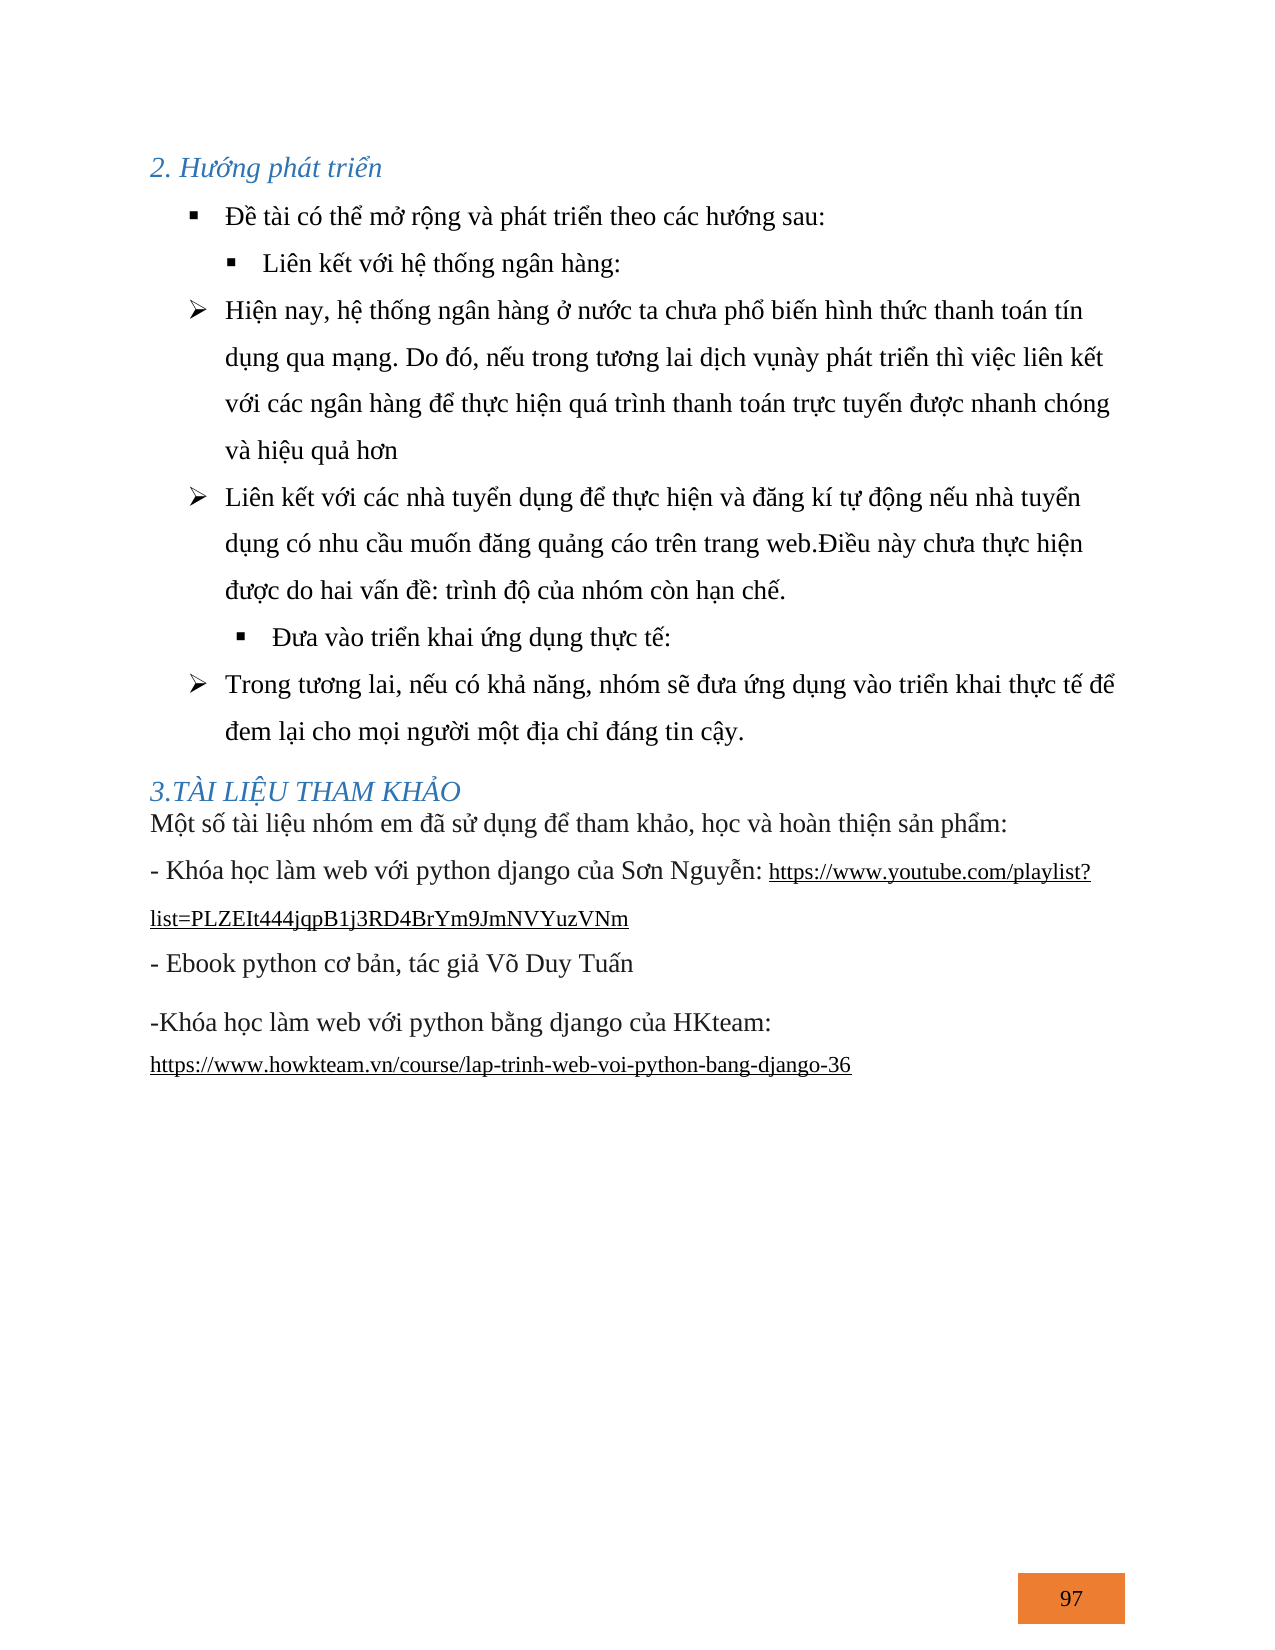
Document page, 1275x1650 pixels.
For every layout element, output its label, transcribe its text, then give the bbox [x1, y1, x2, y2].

list Liên kết với hệ thống ngân hàng: [225, 247, 1125, 278]
subtitle 2. Hướng phát triển [150, 150, 1125, 183]
list Đề tài có thể mở rộng và phát triển theo các hướng sau: [187, 200, 1125, 232]
list Trong tương lai, nếu có khả năng, nhóm sẽ đưa ứng dụng vào triển khai thực tế để đem lại cho mọi người một địa chỉ đáng tin cậy. [187, 668, 1125, 746]
text Một số tài liệu nhóm em đã sử dụng để tham khảo, học và hoàn thiện sản phẩm: - Khóa học làm web với python django của Sơn Nguyễn: https://www.youtube.com/playlist?list=PLZEIt444jqpB1j3RD4BrYm9JmNVYuzVNm - Ebook python cơ bản, tác giả Võ Duy Tuấn [150, 807, 1125, 978]
list Hiện nay, hệ thống ngân hàng ở nước ta chưa phổ biến hình thức thanh toán tín dụng qua mạng. Do đó, nếu trong tương lai dịch vụnày phát triển thì việc liên kết với các ngân hàng để thực hiện quá trình thanh toán trực tuyến được nhanh chóng và hiệu quả hơn [187, 294, 1125, 465]
subtitle 3.TÀI LIỆU THAM KHẢO [150, 774, 1125, 807]
list Liên kết với các nhà tuyển dụng để thực hiện và đăng kí tự động nếu nhà tuyển dụng có nhu cầu muốn đăng quảng cáo trên trang web.Điều này chưa thực hiện được do hai vấn đề: trình độ của nhóm còn hạn chế. [187, 481, 1125, 605]
text -Khóa học làm web với python bằng django của HKteam: https://www.howkteam.vn/course/lap-trinh-web-voi-python-bang-django-36 [150, 1006, 1125, 1077]
list Đưa vào triển khai ứng dụng thực tế: [234, 621, 1125, 652]
